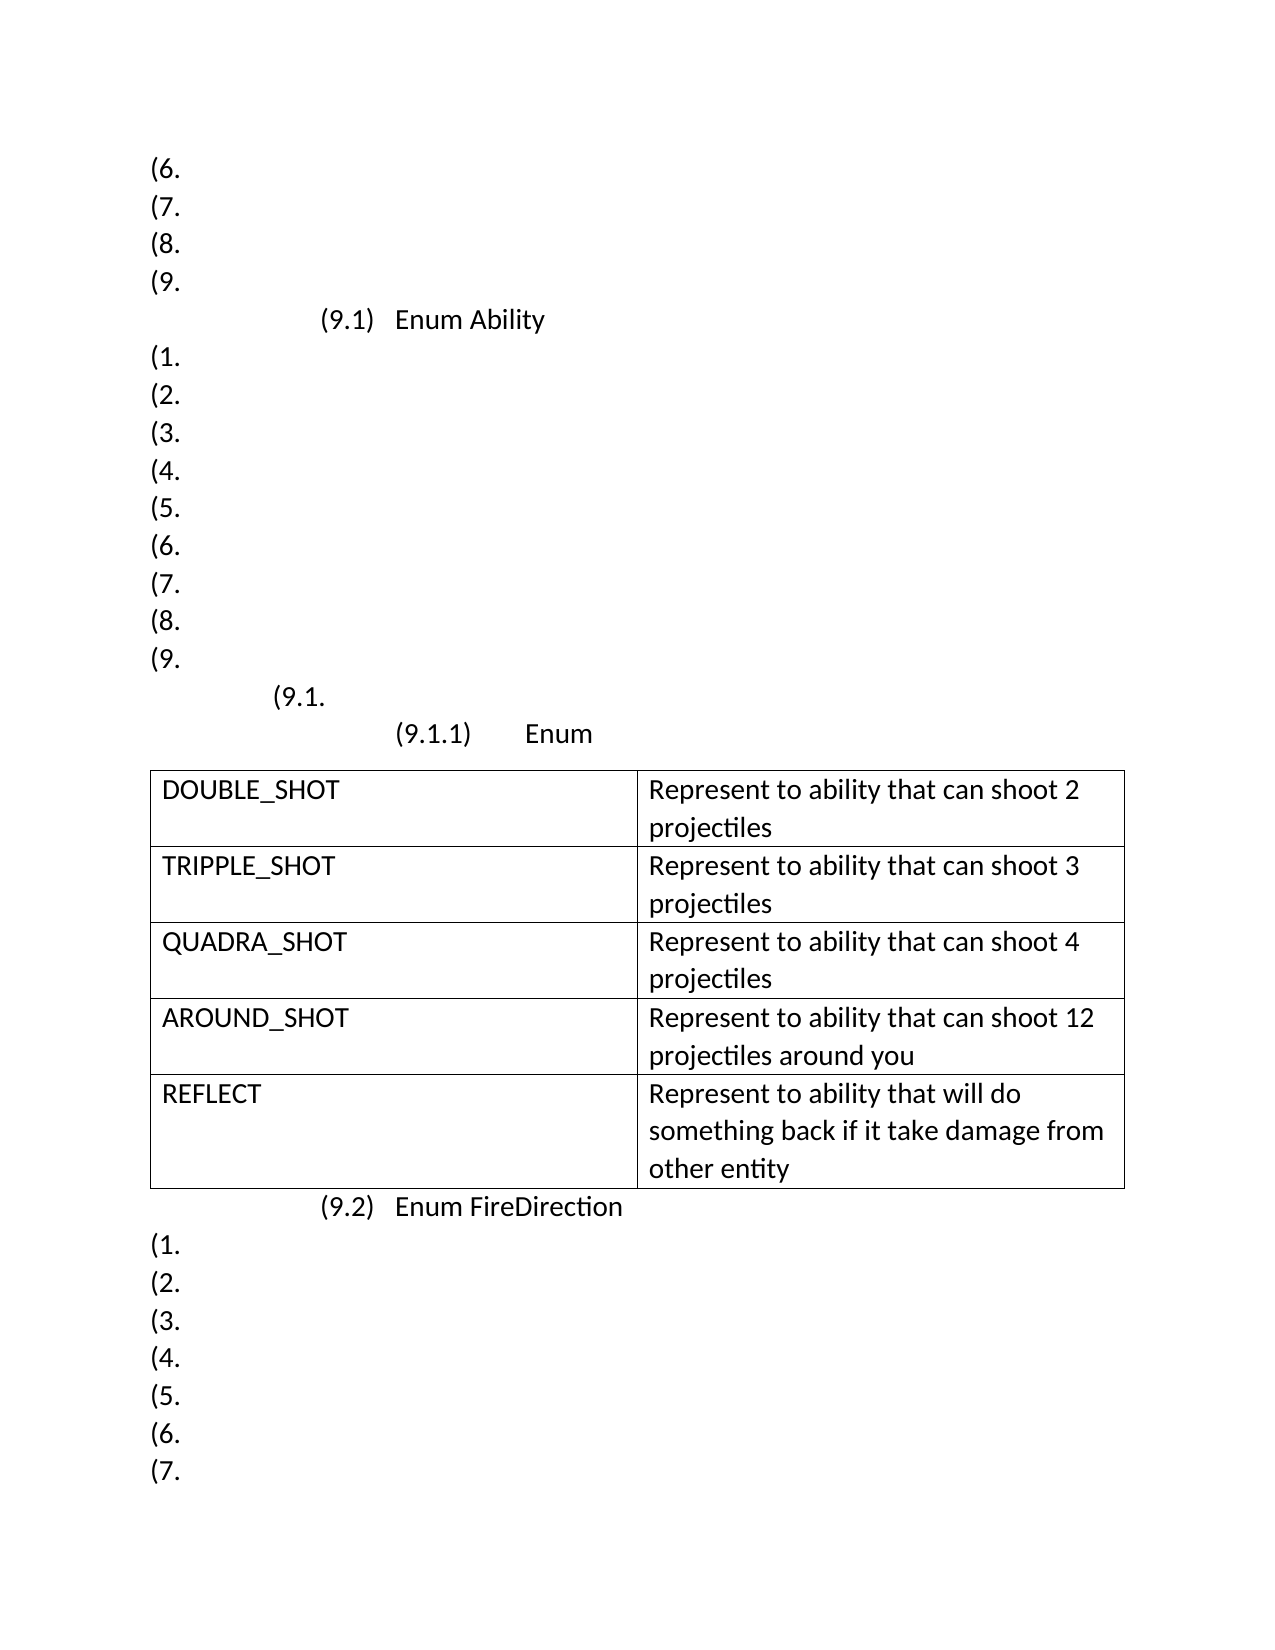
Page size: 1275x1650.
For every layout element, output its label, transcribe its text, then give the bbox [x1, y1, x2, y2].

table_header DOUBLE_SHOT [151, 771, 637, 846]
table_cell TRIPPLE_SHOT [151, 847, 637, 922]
table_cell Represent to ability that will do something back if it take damage from other entity [638, 1075, 1124, 1187]
list Enum [395, 716, 1125, 751]
list Enum FireDirection [320, 1189, 1125, 1224]
table_cell Represent to ability that can shoot 4 projectiles [638, 923, 1124, 998]
table_cell REFLECT [151, 1075, 637, 1187]
list Enum Ability [320, 301, 1125, 336]
table_cell Represent to ability that can shoot 3 projectiles [638, 847, 1124, 922]
table_cell AROUND_SHOT [151, 999, 637, 1074]
table_cell Represent to ability that can shoot 12 projectiles around you [638, 999, 1124, 1074]
table_header Represent to ability that can shoot 2 projectiles [638, 771, 1124, 846]
table_cell QUADRA_SHOT [151, 923, 637, 998]
